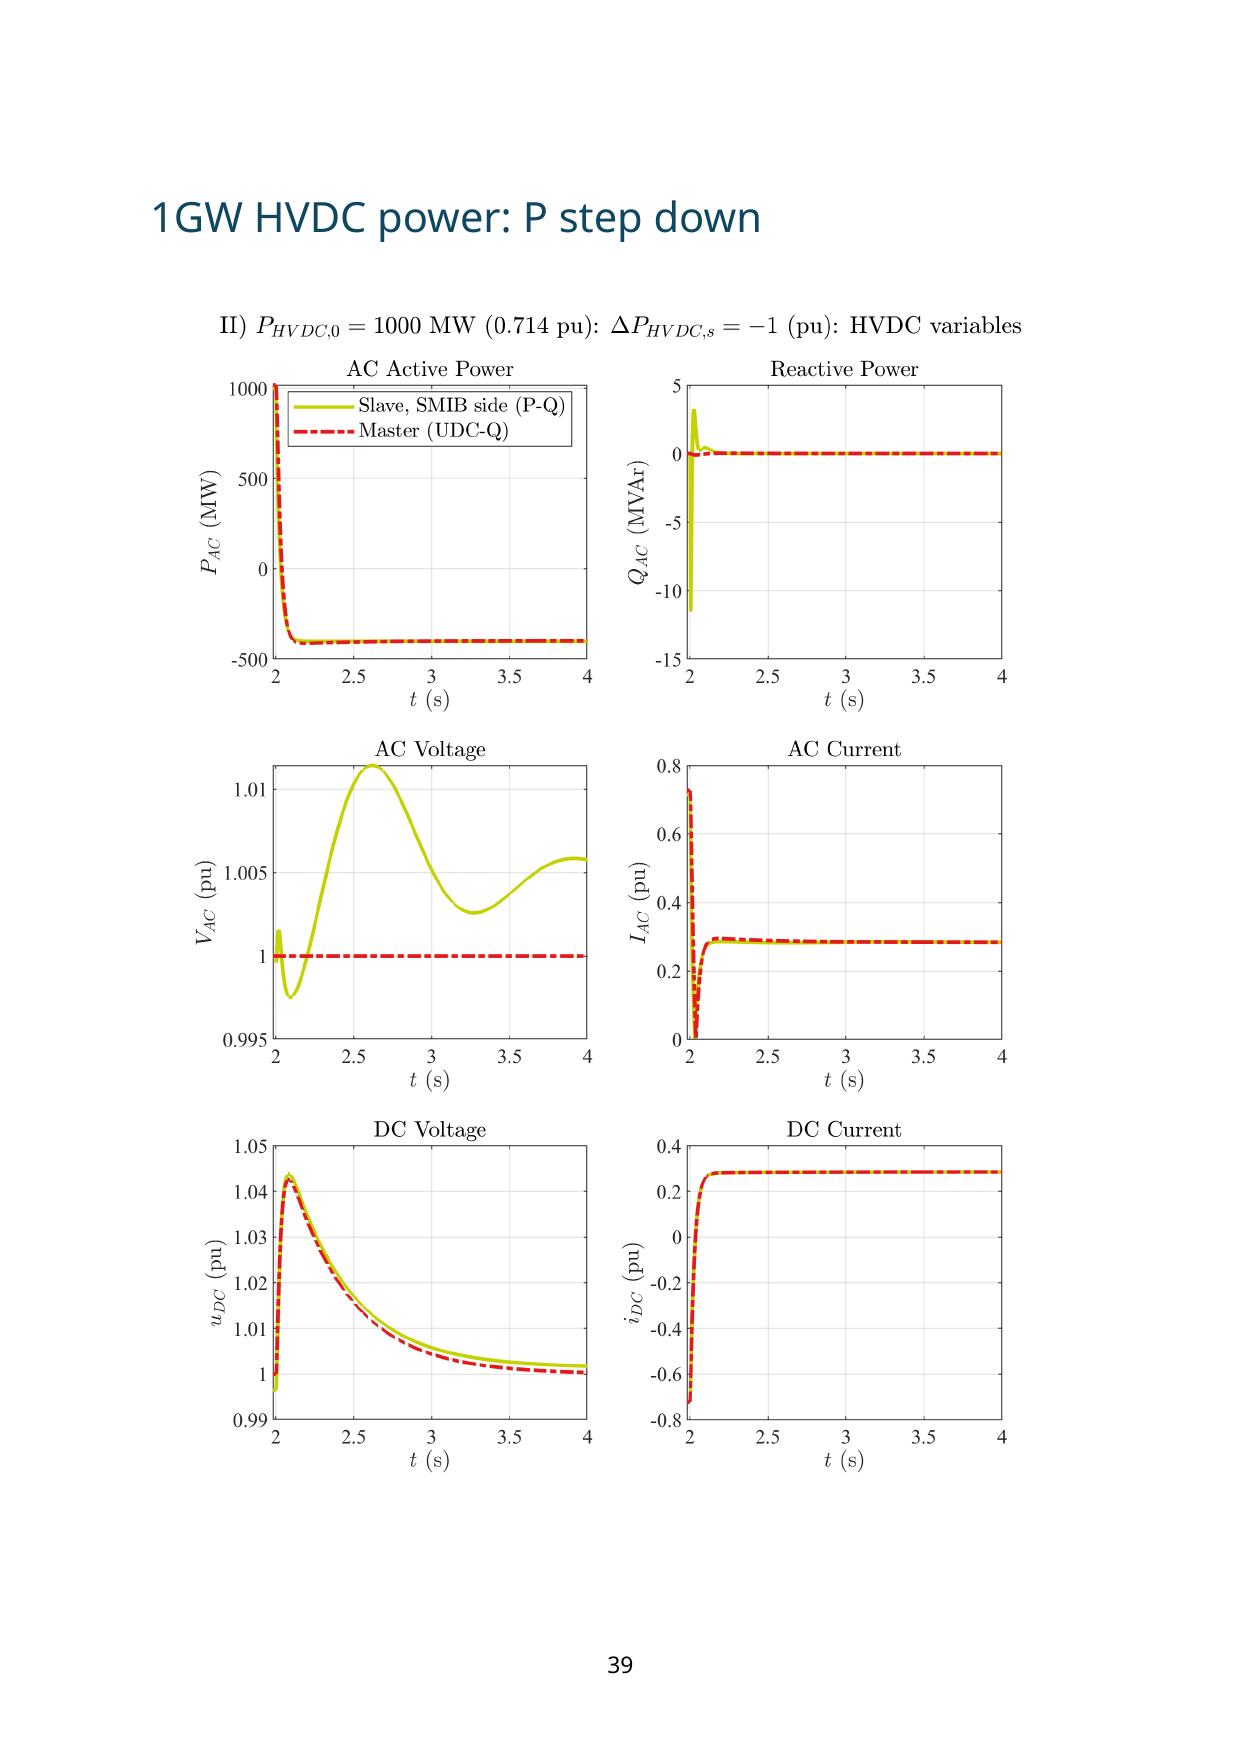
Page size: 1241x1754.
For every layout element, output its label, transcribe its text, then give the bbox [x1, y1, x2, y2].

picture [150, 257, 1091, 1559]
subtitle 1GW HVDC power: P step down [150, 187, 1090, 244]
